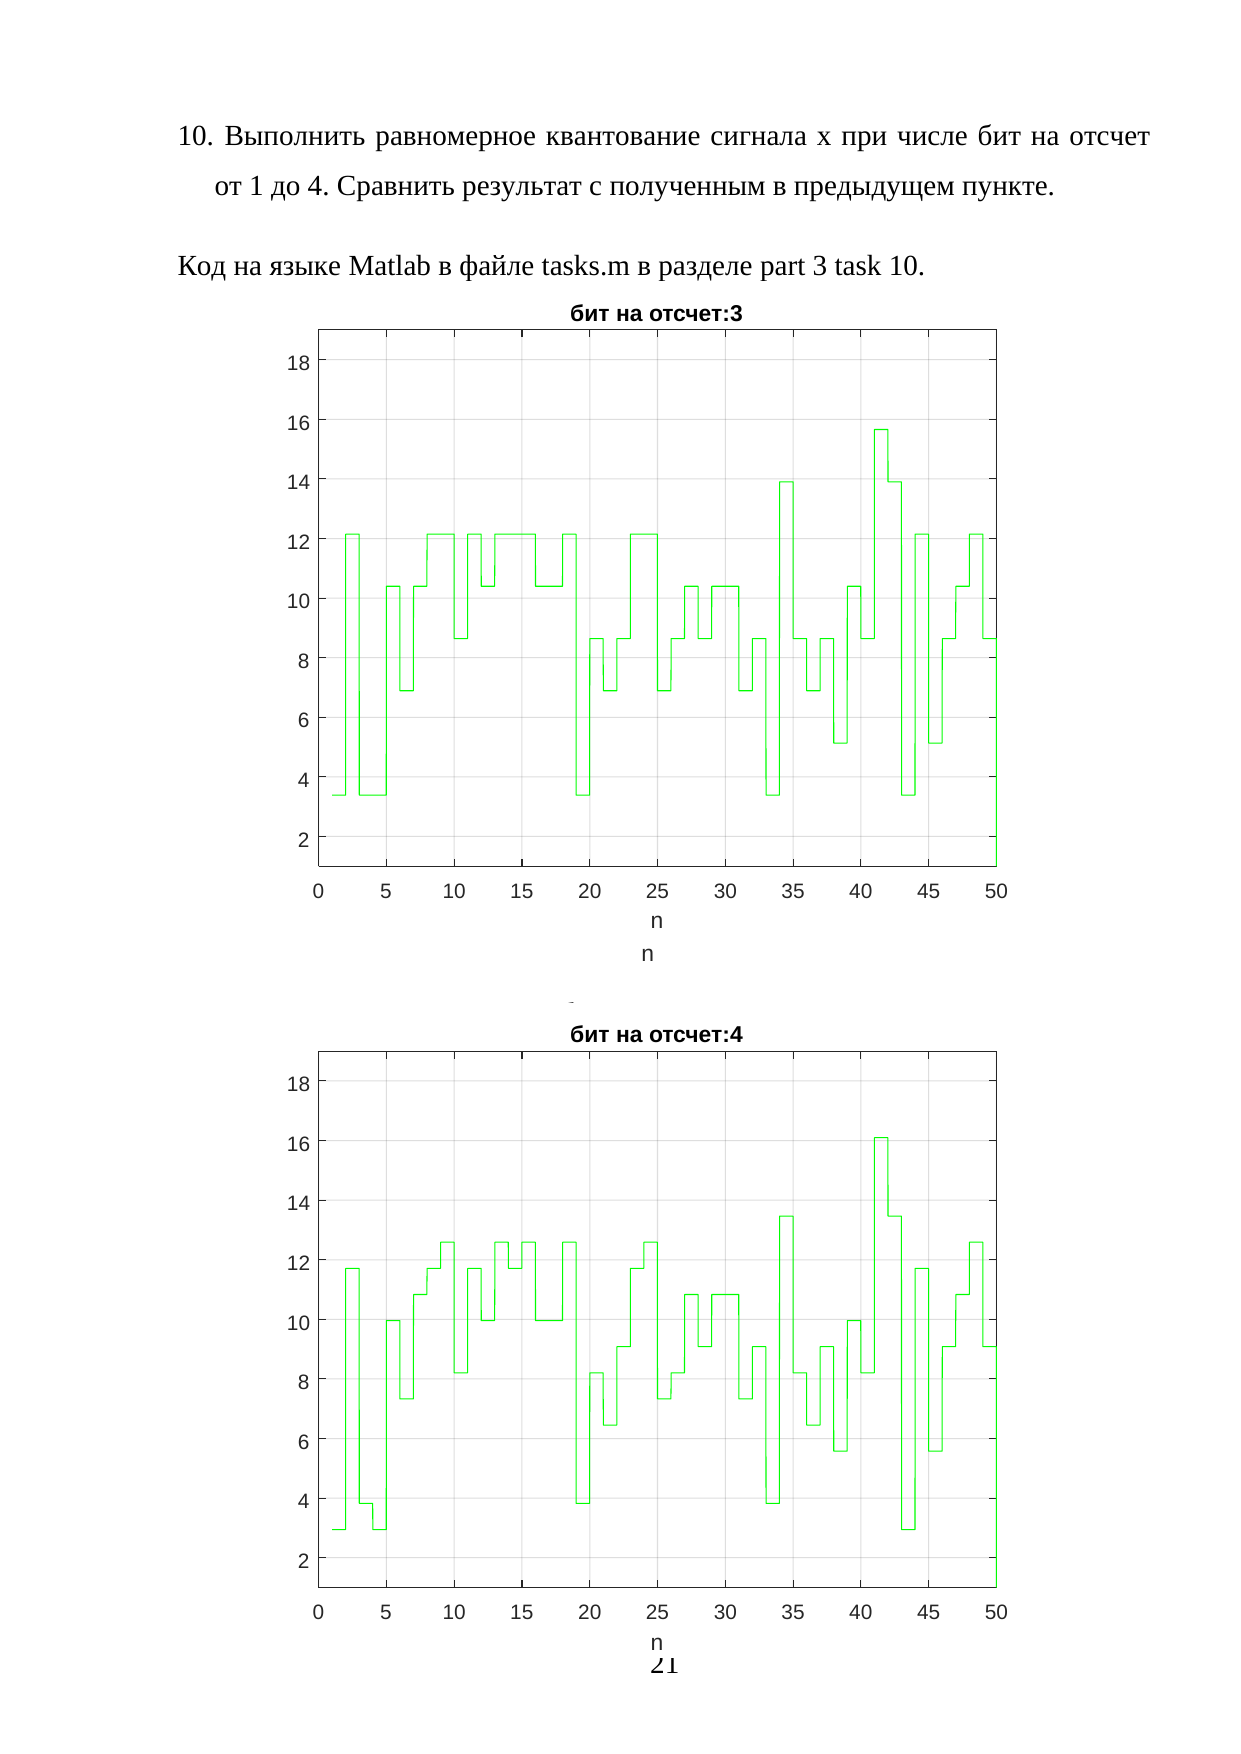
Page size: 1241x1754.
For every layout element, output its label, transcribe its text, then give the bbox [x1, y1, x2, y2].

text Код на языке Matlab в файле tasks.m в разделе part 3 task 10. [177, 248, 1152, 281]
list Выполнить равномерное квантование сигнала x при числе бит на отсчет от 1 до 4. Сравнить результат с полученным в предыдущем пункте. [177, 118, 1152, 202]
